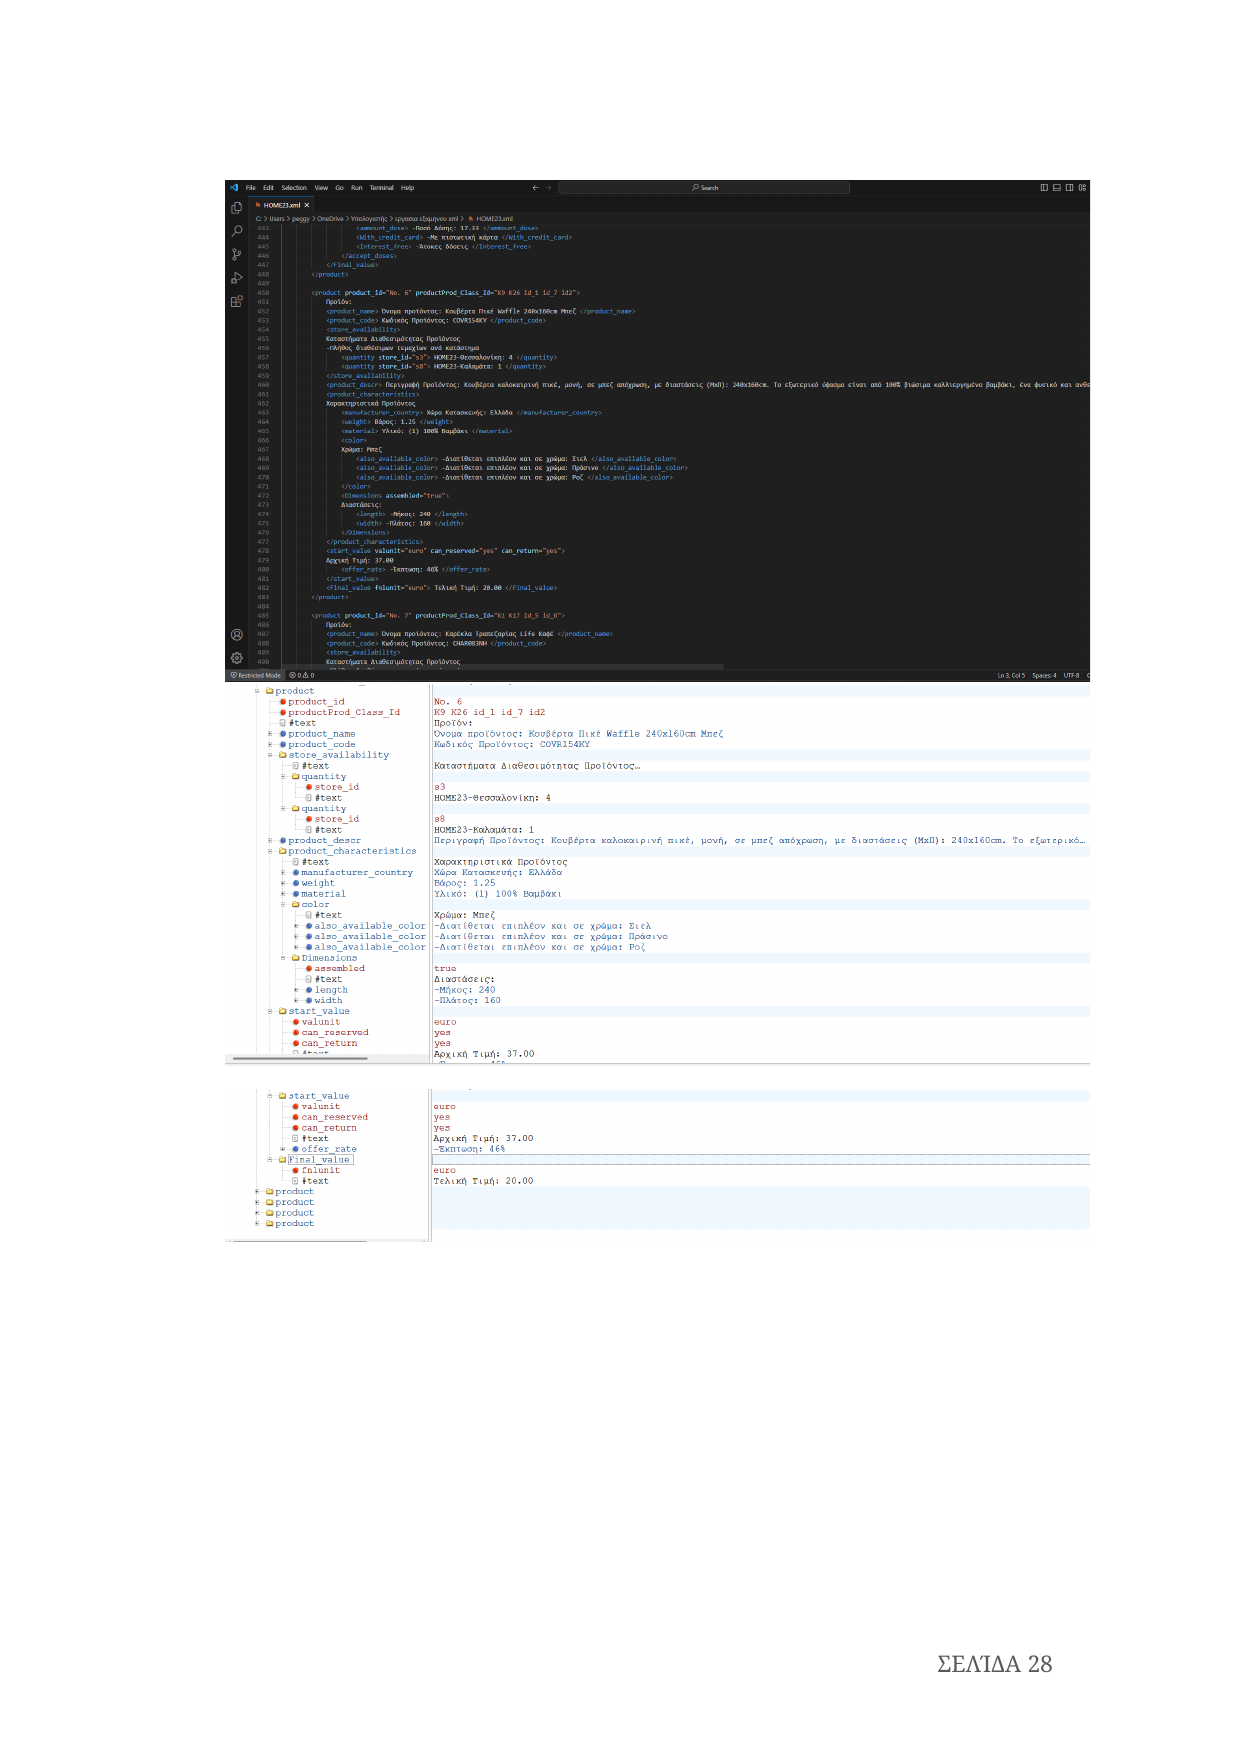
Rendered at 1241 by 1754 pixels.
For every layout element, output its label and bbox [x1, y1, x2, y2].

picture [225, 180, 1091, 682]
picture [225, 684, 1091, 1066]
picture [225, 1089, 1090, 1242]
